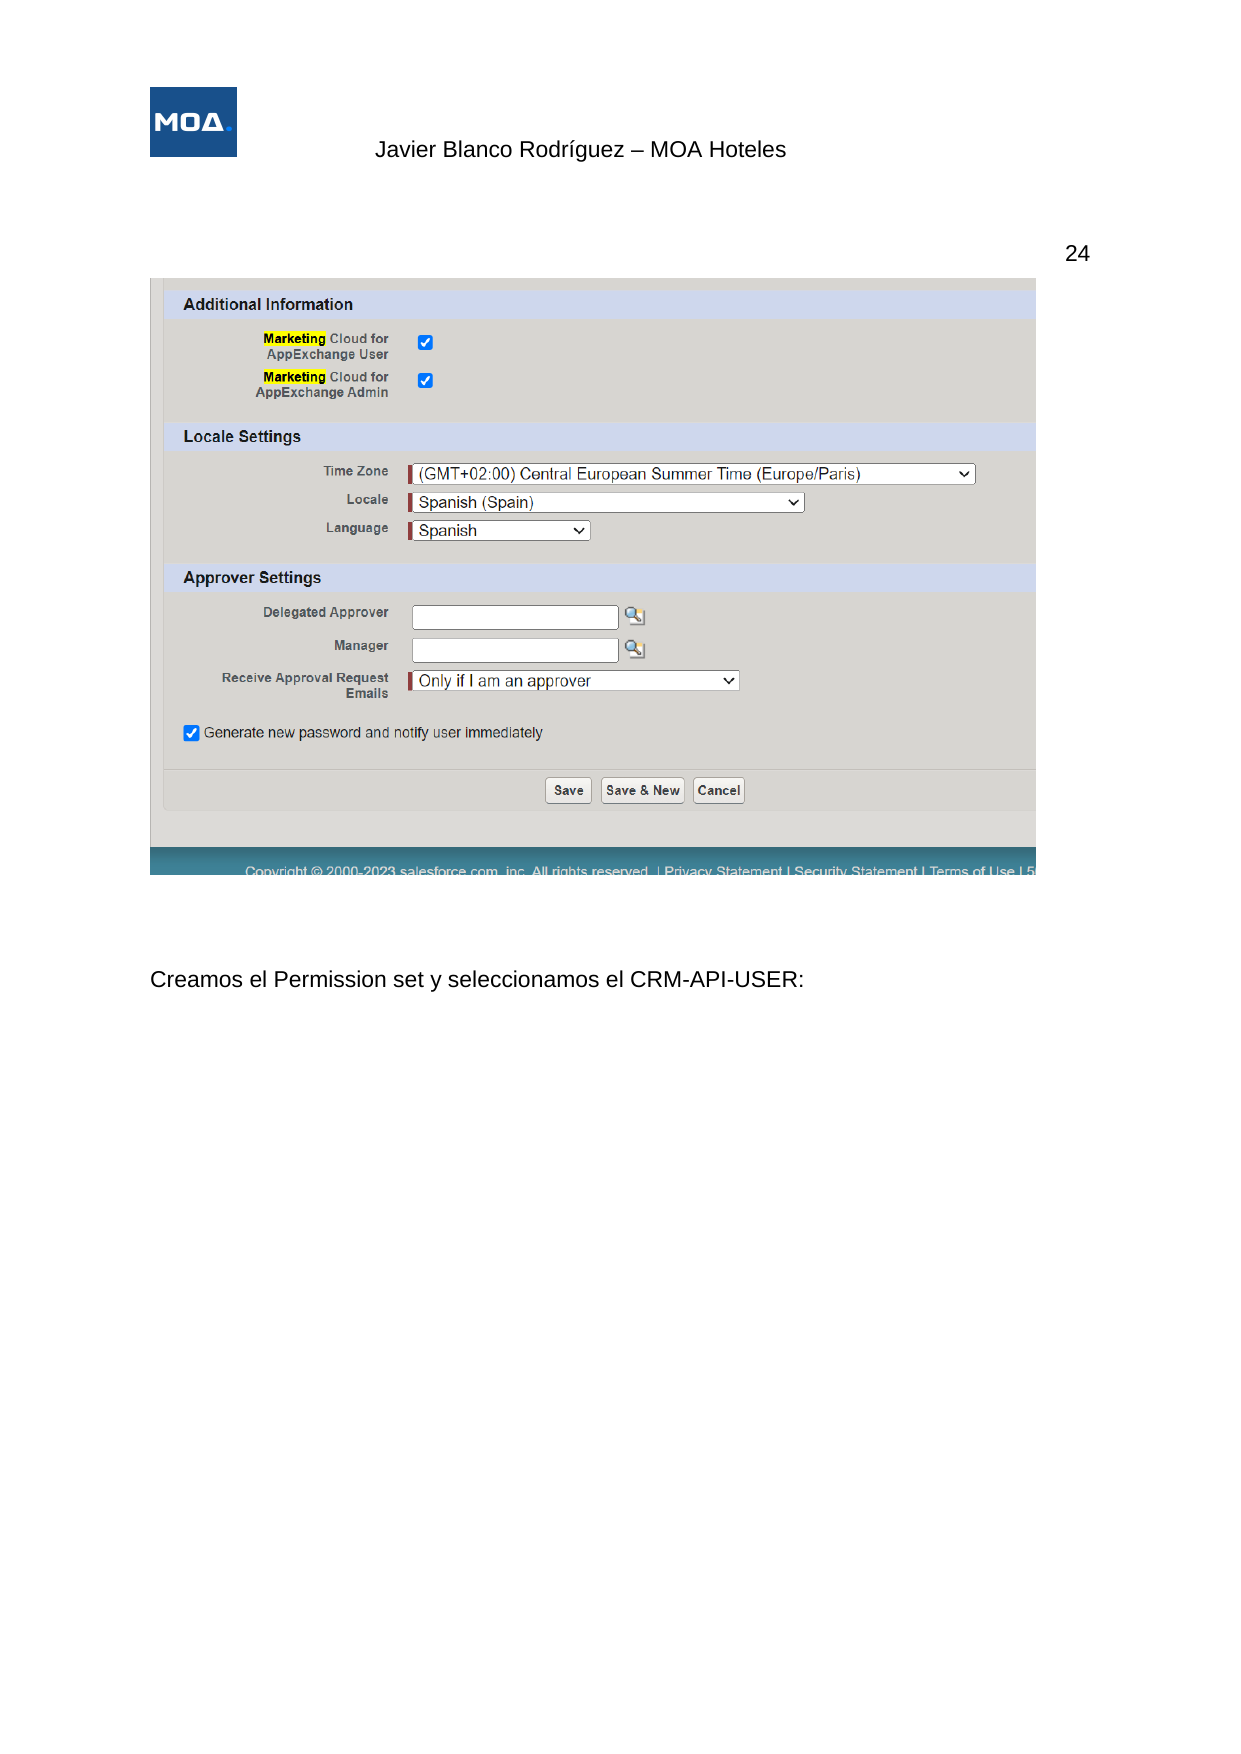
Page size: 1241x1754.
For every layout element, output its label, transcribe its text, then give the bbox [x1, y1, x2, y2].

picture [150, 87, 237, 157]
picture [150, 278, 1036, 875]
